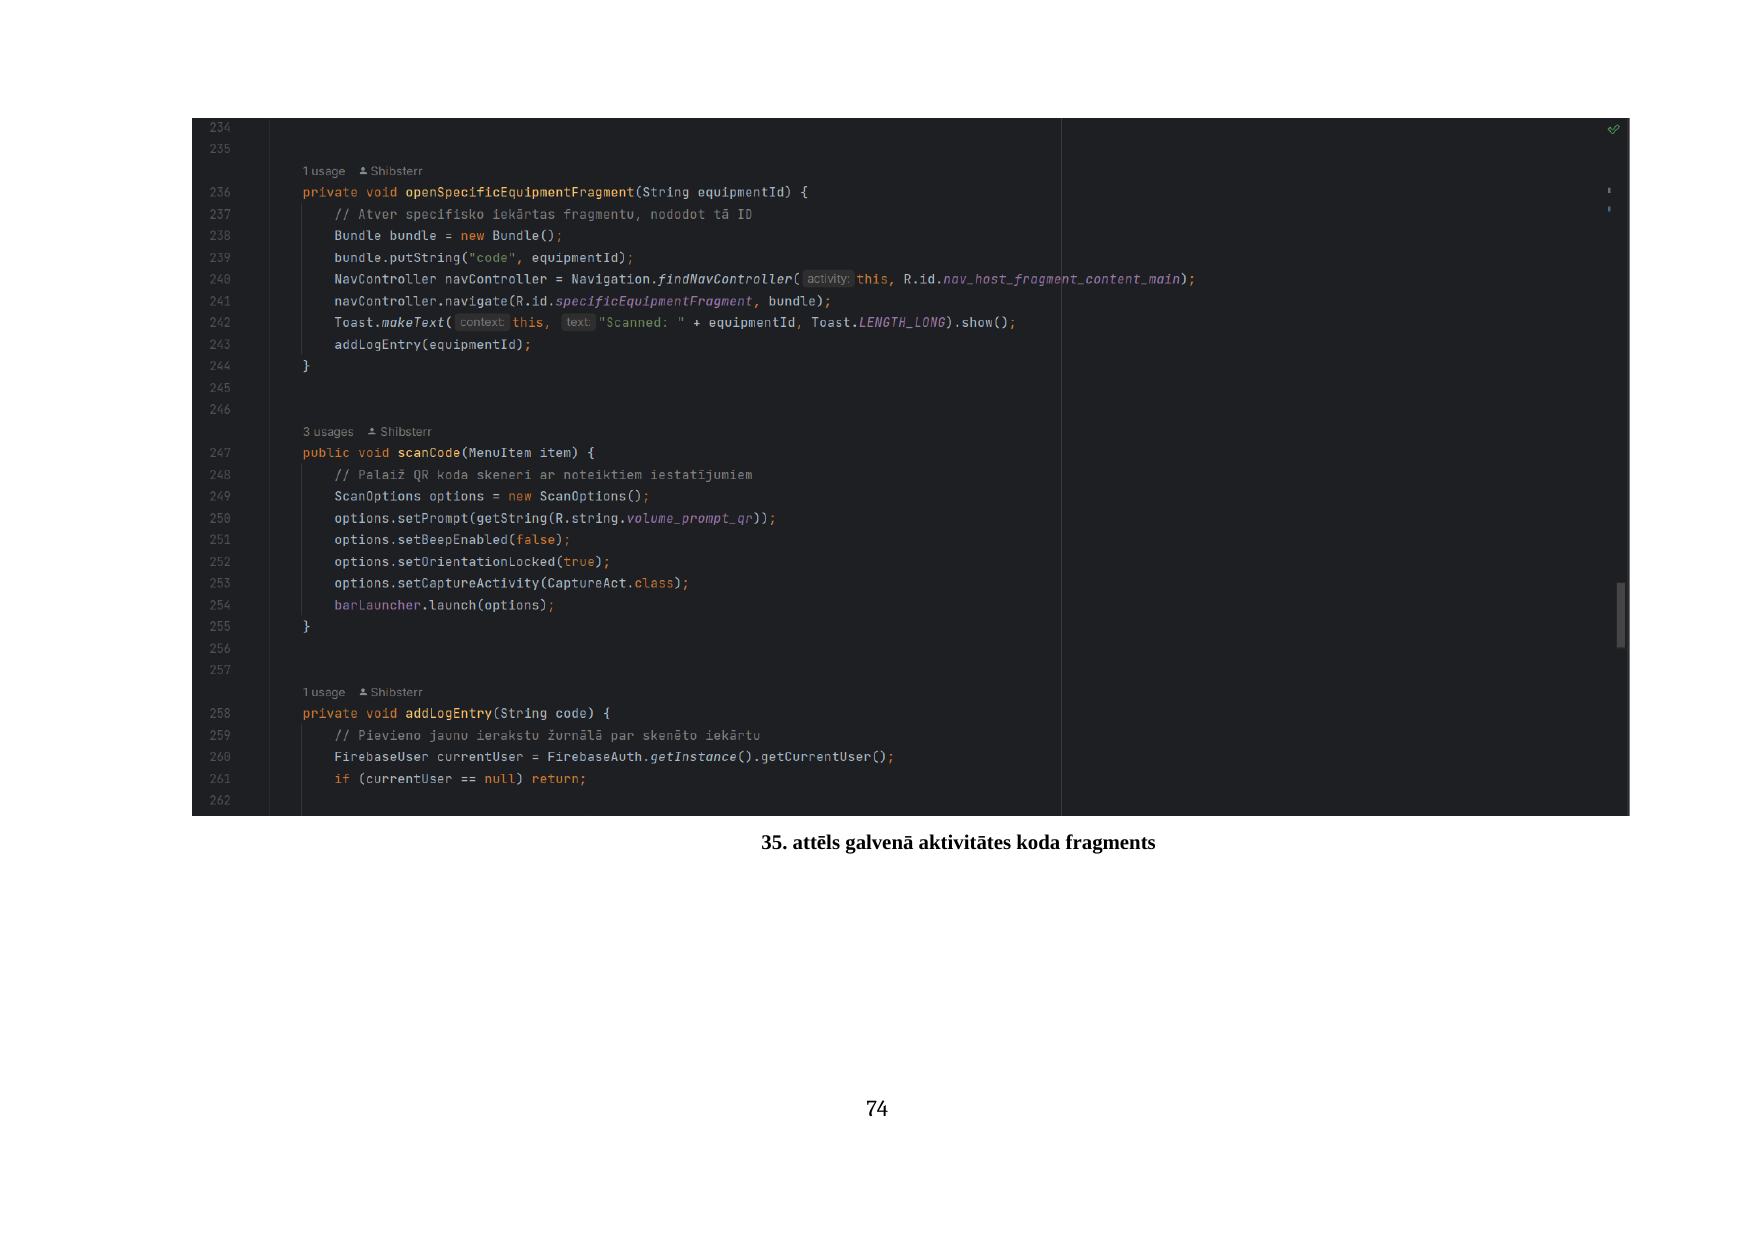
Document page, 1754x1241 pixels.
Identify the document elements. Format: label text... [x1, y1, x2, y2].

text 35. attēls galvenā aktivitātes koda fragments [193, 830, 1635, 854]
picture [192, 118, 1630, 816]
